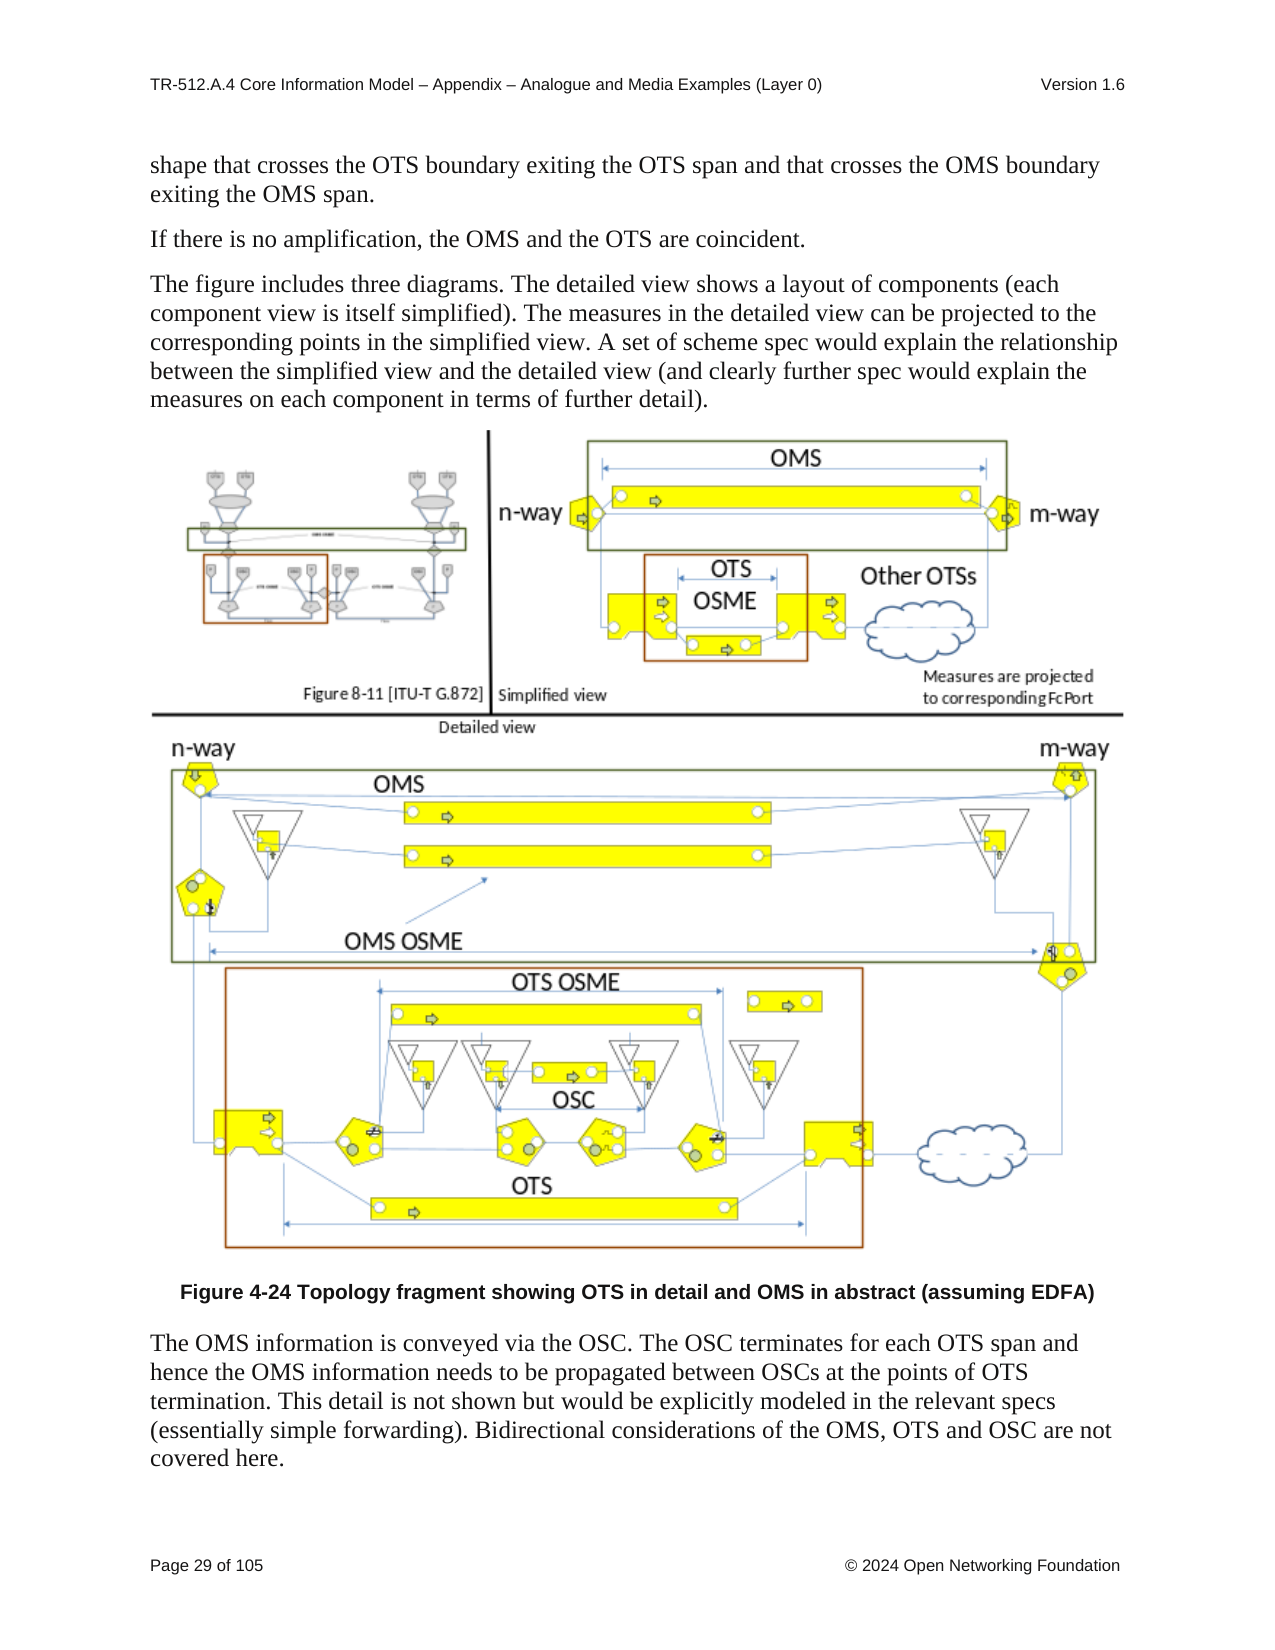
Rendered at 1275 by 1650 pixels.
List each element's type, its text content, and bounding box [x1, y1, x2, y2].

text The figure includes three diagrams. The detailed view shows a layout of components (each component view is itself simplified). The measures in the detailed view can be projected to the corresponding points in the simplified view. A set of scheme spec would explain the relationship between the simplified view and the detailed view (and clearly further spec would explain the measures on each component in terms of further detail). [150, 269, 1125, 413]
text If there is no amplification, the OMS and the OTS are coincident. [150, 224, 1125, 253]
text The OMS information is conveyed via the OSC. The OSC terminates for each OTS span and hence the OMS information needs to be propagated between OSCs at the points of OTS termination. This detail is not shown but would be explicitly modeled in the relevant specs (essentially simple forwarding). Bidirectional considerations of the OMS, OTS and OSC are not covered here. [150, 1328, 1125, 1472]
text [150, 150, 1125, 207]
